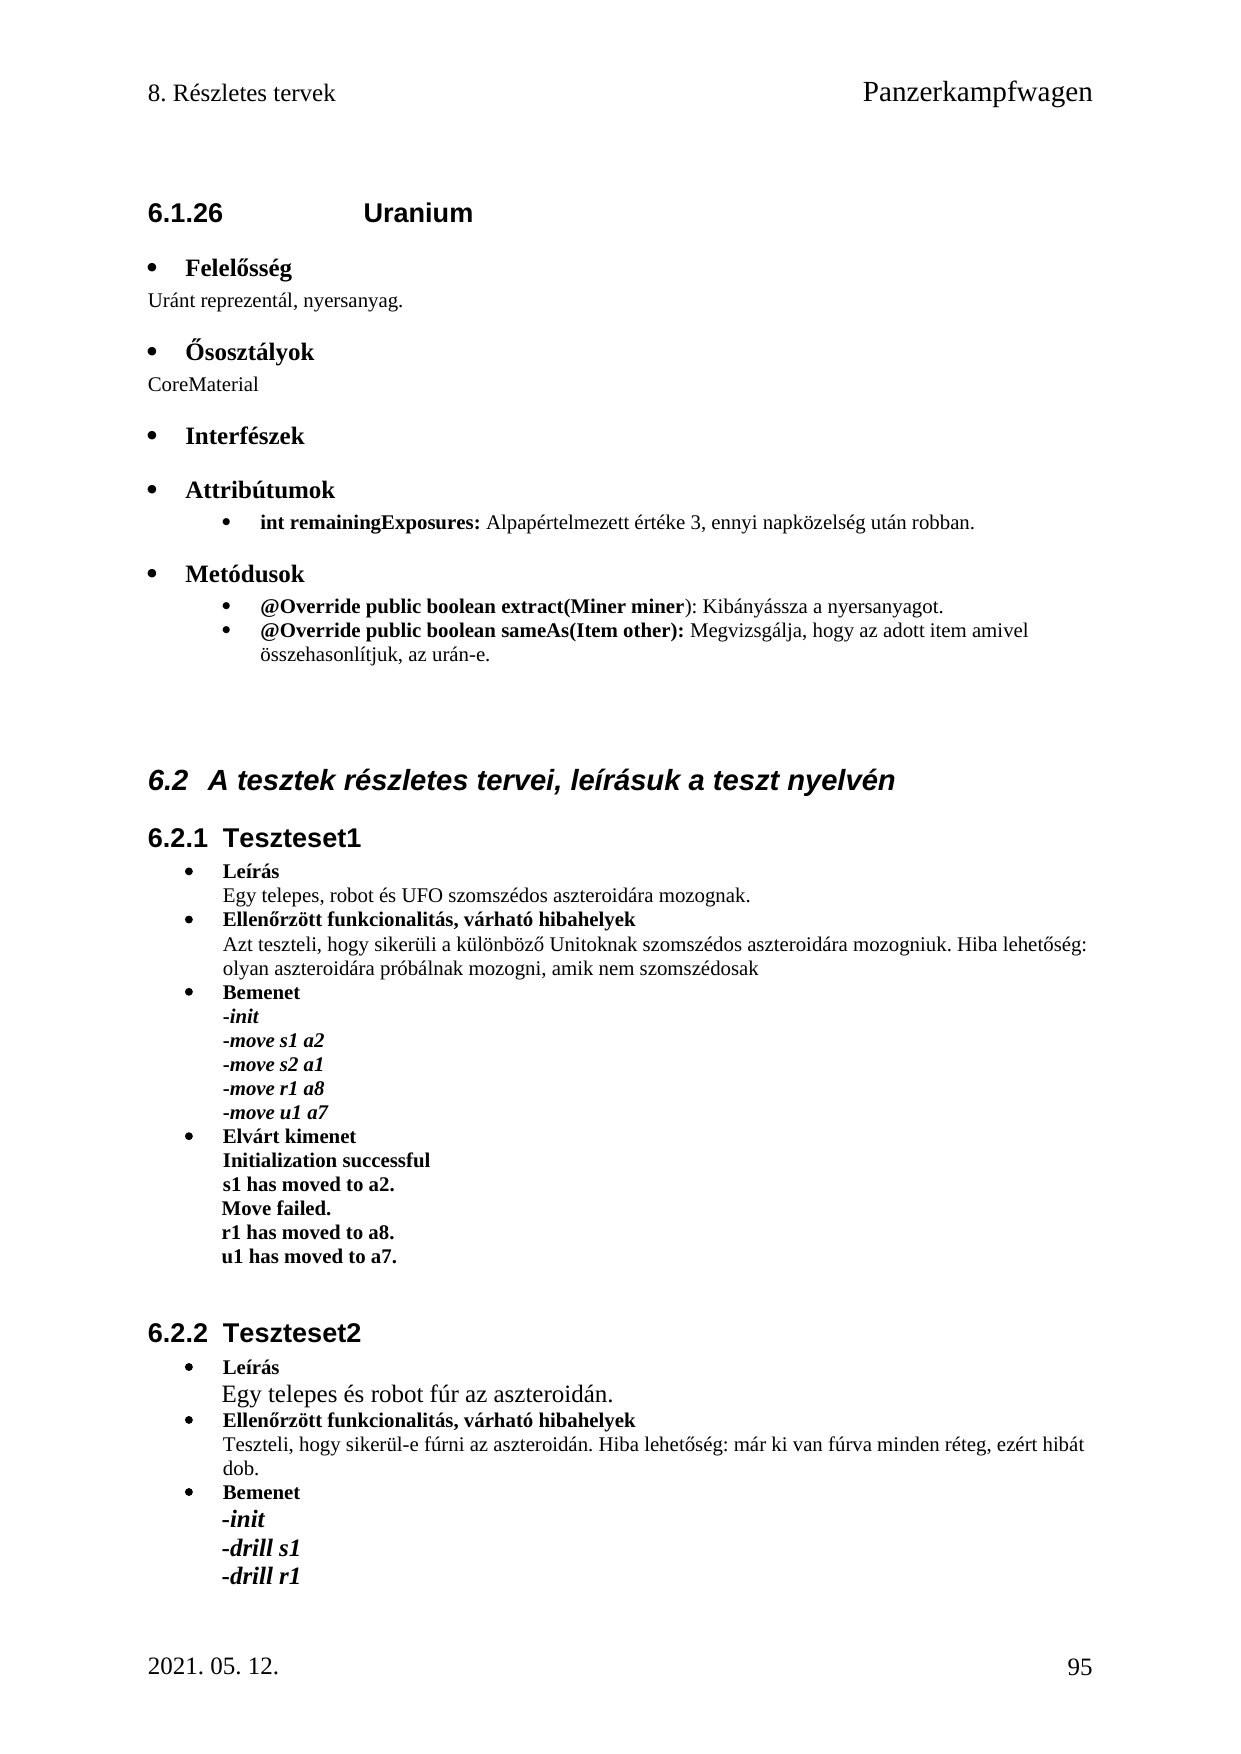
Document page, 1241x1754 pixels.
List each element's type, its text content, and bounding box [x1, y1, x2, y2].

subtitle Teszteset2 [148, 1317, 1093, 1349]
text Azt teszteli, hogy sikerüli a különböző Unitoknak szomszédos aszteroidára mozogniuk. Hiba lehetőség: olyan aszteroidára próbálnak mozogni, amik nem szomszédosak [223, 931, 1093, 979]
text Teszteli, hogy sikerül-e fúrni az aszteroidán. Hiba lehetőség: már ki van fúrva minden réteg, ezért hibát dob. [223, 1432, 1093, 1480]
subtitle Teszteset1 [148, 822, 1093, 853]
list Bemenet [185, 1480, 1093, 1504]
text -move r1 a8 [223, 1076, 1093, 1100]
text Move failed. [148, 1196, 1093, 1220]
subtitle Interfészek [148, 421, 1093, 450]
text Egy telepes, robot és UFO szomszédos aszteroidára mozognak. [223, 883, 1093, 907]
list Ellenőrzött funkcionalitás, várható hibahelyek [185, 907, 1093, 931]
text -move s1 a2 [223, 1028, 1093, 1052]
list Leírás [185, 859, 1093, 883]
text s1 has moved to a2. [223, 1172, 1093, 1196]
list @Override public boolean extract(Miner miner): Kibányássza a nyersanyagot. [223, 594, 1093, 618]
list int remainingExposures: Alpapértelmezett értéke 3, ennyi napközelség után robban. [223, 510, 1093, 534]
text CoreMaterial [148, 372, 1093, 396]
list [185, 1408, 1093, 1432]
subtitle Ősosztályok [148, 337, 1093, 366]
list Bemenet [185, 979, 1093, 1004]
text Initialization successful [223, 1148, 1093, 1172]
list @Override public boolean sameAs(Item other): Megvizsgálja, hogy az adott item amivel összehasonlítjuk, az urán-e. [223, 618, 1093, 666]
text -drill r1 [221, 1561, 1093, 1590]
subtitle Metódusok [148, 559, 1093, 588]
text r1 has moved to a8. [148, 1220, 1093, 1244]
subtitle Attribútumok [148, 475, 1093, 503]
text -move s2 a1 [223, 1052, 1093, 1076]
subtitle A tesztek részletes tervei, leírásuk a teszt nyelvén [148, 763, 1093, 797]
list Elvárt kimenet [185, 1124, 1093, 1148]
text -move u1 a7 [223, 1100, 1093, 1124]
text -init [223, 1004, 1093, 1028]
text -init [221, 1504, 1093, 1533]
subtitle Uranium [148, 197, 1093, 228]
list Leírás [185, 1355, 1093, 1379]
text u1 has moved to a7. [148, 1244, 1093, 1268]
text Egy telepes és robot fúr az aszteroidán. [221, 1379, 1093, 1408]
text -drill s1 [221, 1533, 1093, 1561]
subtitle Felelősség [148, 253, 1093, 282]
text Uránt reprezentál, nyersanyag. [148, 288, 1093, 312]
